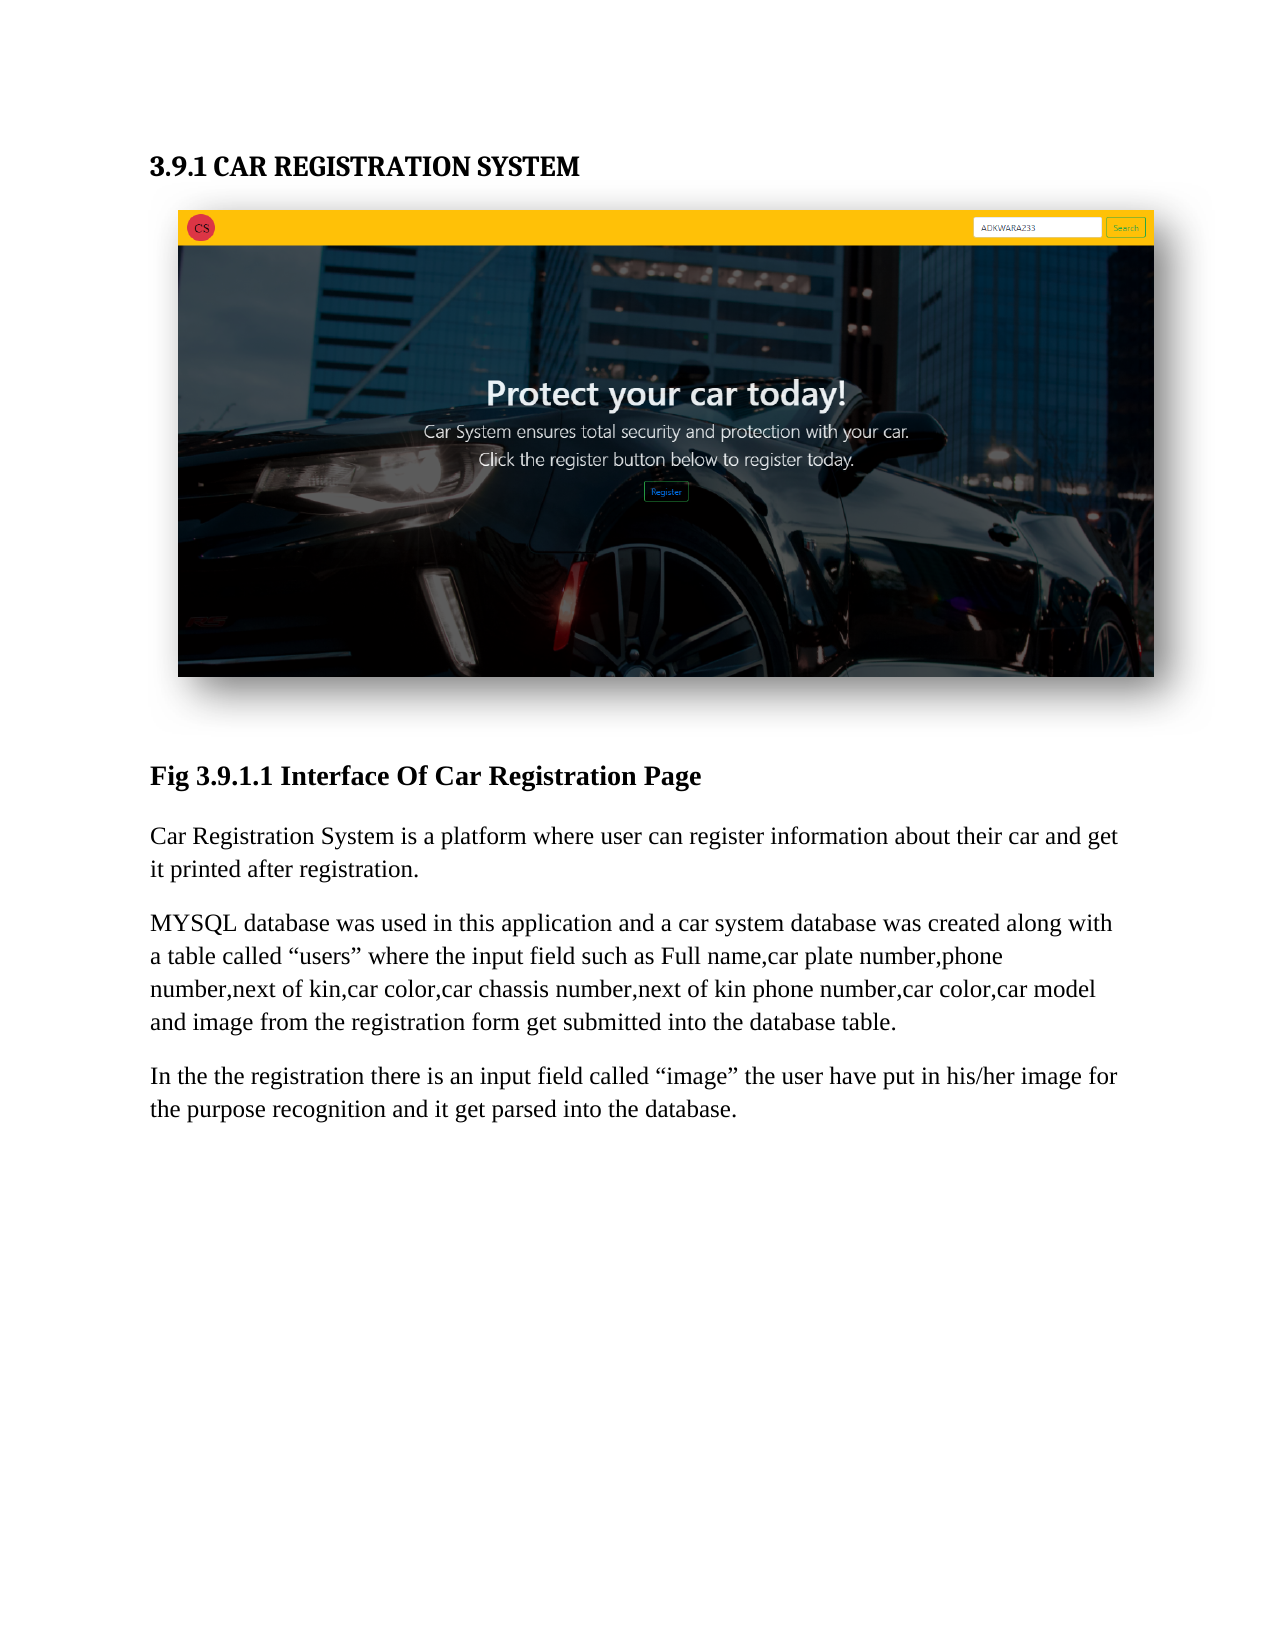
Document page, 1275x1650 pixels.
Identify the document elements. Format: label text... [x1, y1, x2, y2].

subtitle Fig 3.9.1.1 Interface Of Car Registration Page [150, 759, 1125, 792]
subtitle 3.9.1 CAR REGISTRATION SYSTEM [150, 150, 1125, 183]
text In the the registration there is an input field called “image” the user have put in his/her image for the purpose recognition and it get parsed into the database. [150, 1061, 1125, 1123]
picture [178, 210, 1154, 677]
text Car Registration System is a platform where user can register information about their car and get it printed after registration. [150, 821, 1125, 883]
text MYSQL database was used in this application and a car system database was created along with a table called “users” where the input field such as Full name,car plate number,phone number,next of kin,car color,car chassis number,next of kin phone number,car color,car model and image from the registration form get submitted into the database table. [150, 908, 1125, 1036]
